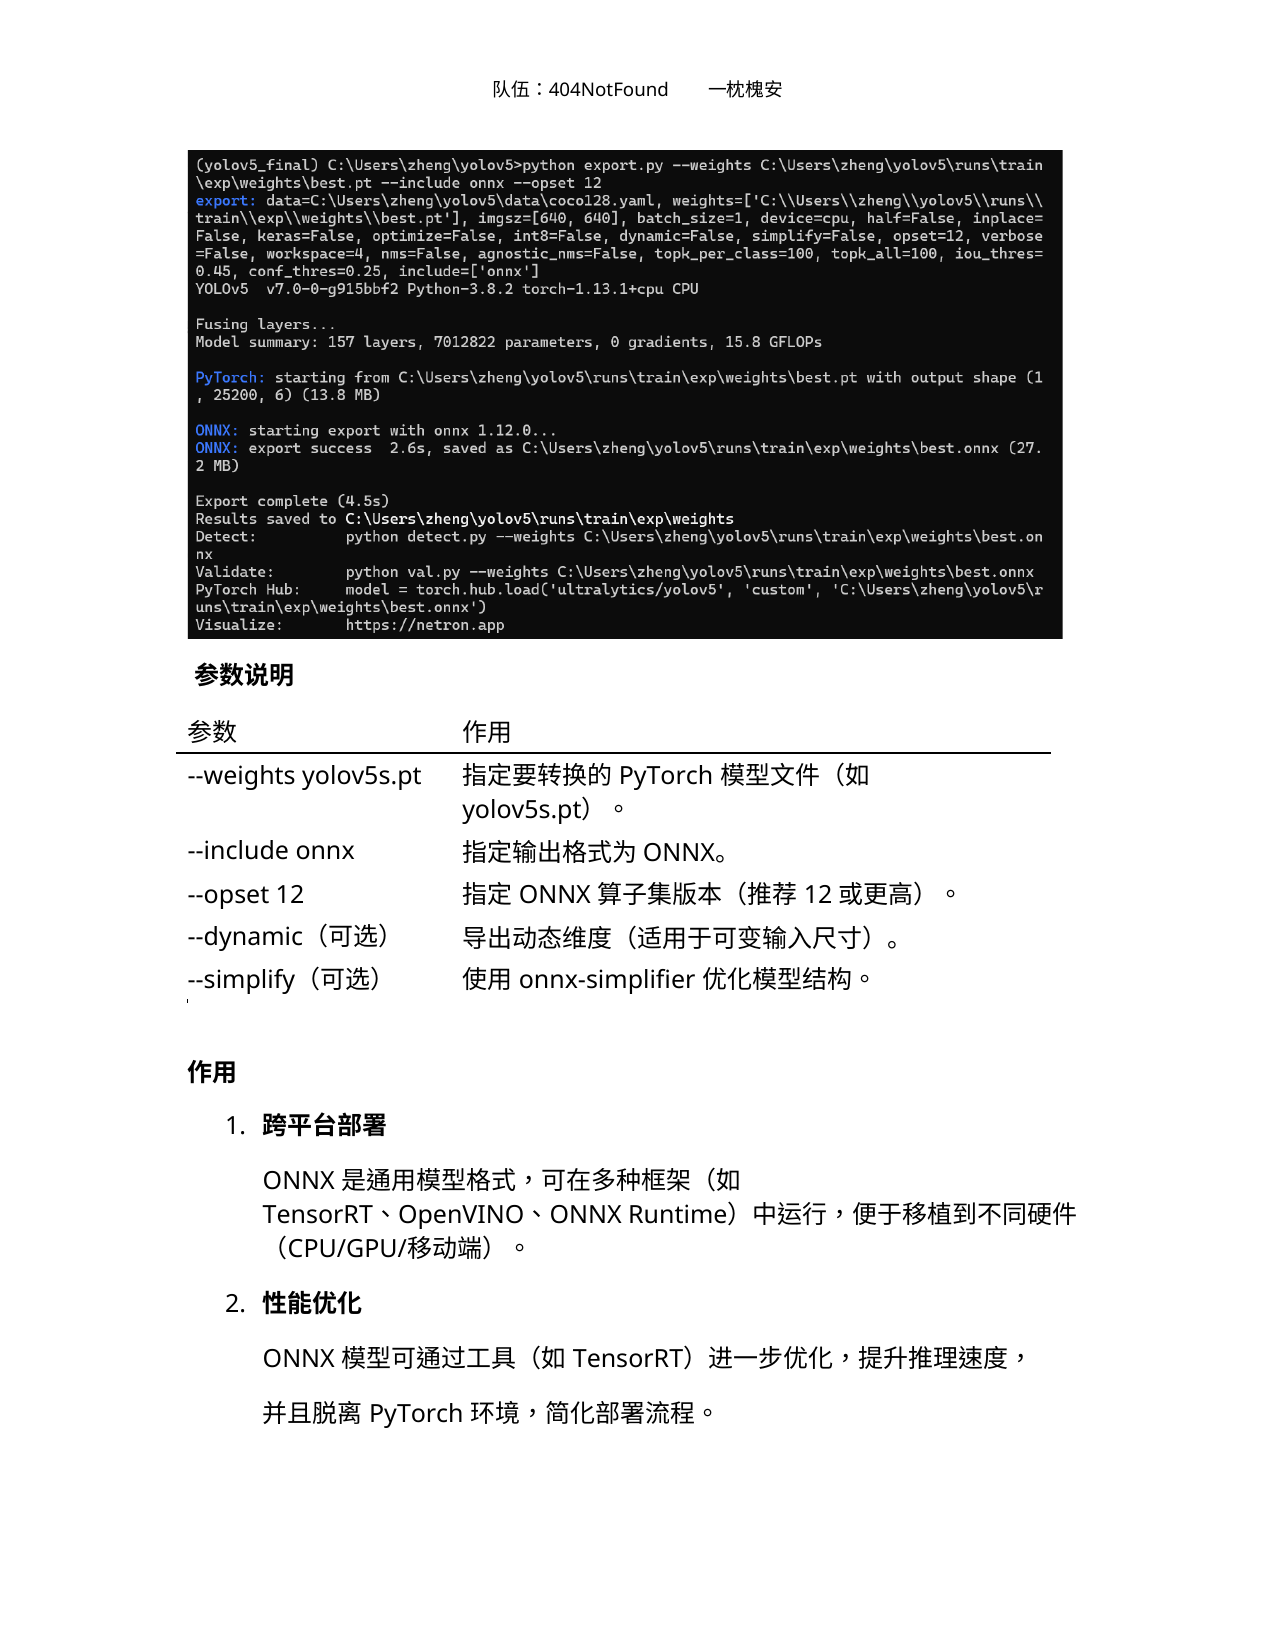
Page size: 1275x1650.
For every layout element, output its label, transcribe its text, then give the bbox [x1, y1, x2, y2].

text 作用 [187, 1055, 1087, 1089]
table_cell 使用 onnx-simplifier 优化模型结构。 [451, 958, 1051, 1000]
list ONNX 是通用模型格式，可在多种框架（如 TensorRT、OpenVINO、ONNX Runtime）中运行，便于移植到不同硬件（CPU/GPU/移动端）。 [225, 1162, 1087, 1264]
picture [187, 150, 1063, 639]
table_cell --weights yolov5s.pt [176, 754, 451, 829]
table_cell --include onnx [176, 829, 451, 873]
table_cell --dynamic（可选） [176, 915, 451, 958]
text 参数说明 [187, 658, 1087, 692]
table_header 参数 [176, 710, 451, 752]
list 并且脱离 PyTorch 环境，简化部署流程。 [225, 1395, 1087, 1429]
table_cell --simplify（可选） [176, 958, 451, 1000]
list ONNX 模型可通过工具（如 TensorRT）进一步优化，提升推理速度， [225, 1340, 1087, 1374]
table_cell 指定 ONNX 算子集版本（推荐 12 或更高）。 [451, 873, 1051, 914]
table_cell --opset 12 [176, 873, 451, 914]
list 跨平台部署 [225, 1107, 1087, 1142]
list 性能优化 [225, 1285, 1087, 1319]
table_cell 导出动态维度（适用于可变输入尺寸）。 [451, 915, 1051, 958]
table_header 作用 [451, 710, 1051, 752]
table_cell 指定输出格式为 ONNX。 [451, 829, 1051, 873]
table_cell 指定要转换的 PyTorch 模型文件（如 yolov5s.pt）。 [451, 754, 1051, 829]
